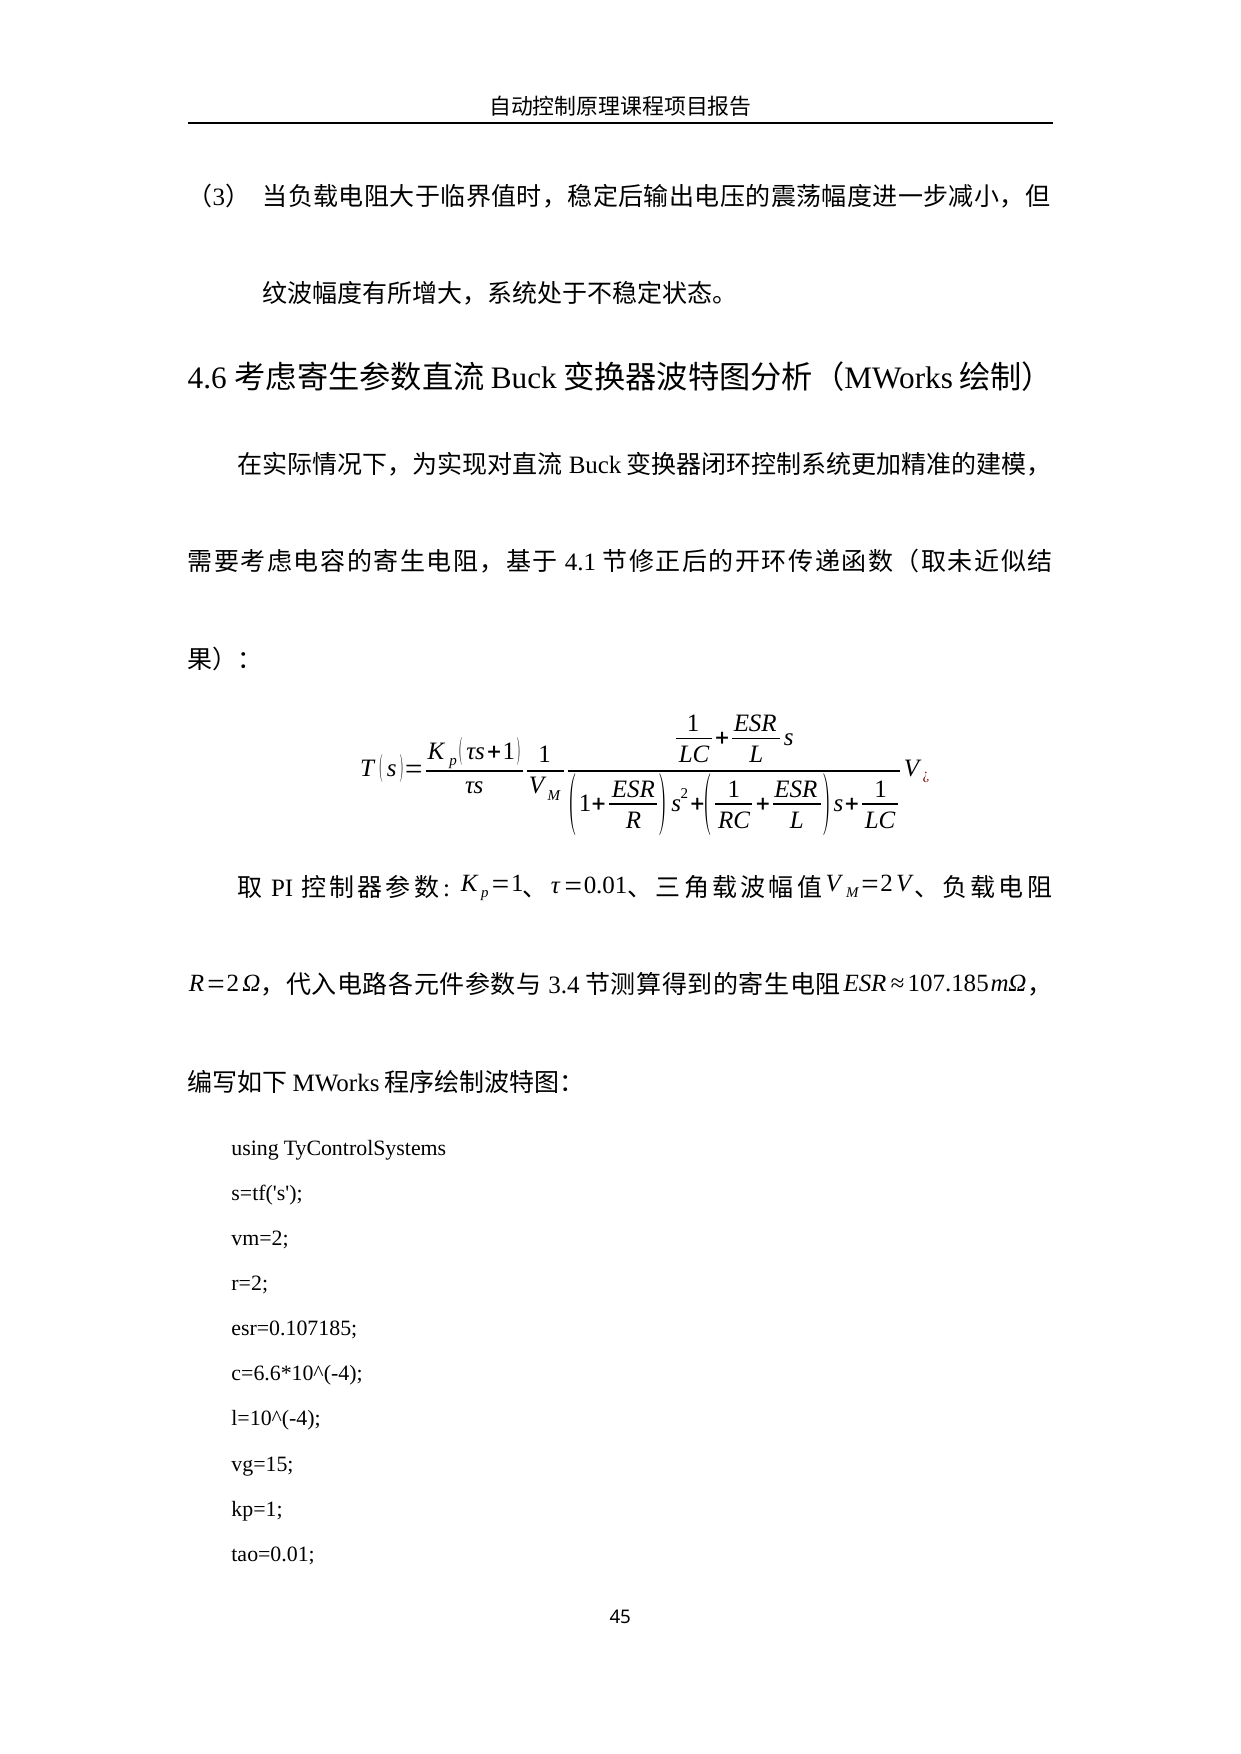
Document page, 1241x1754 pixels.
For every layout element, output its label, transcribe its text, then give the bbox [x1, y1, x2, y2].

text kp=1; [187, 1492, 1053, 1524]
text vm=2; [187, 1221, 1053, 1254]
text esr=0.107185; [187, 1312, 1053, 1344]
text vg=15; [187, 1447, 1053, 1479]
text s=tf('s'); [187, 1176, 1053, 1209]
text 在实际情况下，为实现对直流Buck变换器闭环控制系统更加精准的建模，需要考虑电容的寄生电阻，基于4.1节修正后的开环传递函数（取未近似结果）： [187, 430, 1053, 690]
list 当负载电阻大于临界值时，稳定后输出电压的震荡幅度进一步减小，但纹波幅度有所增大，系统处于不稳定状态。 [187, 162, 1053, 324]
text l=10^(-4); [187, 1402, 1053, 1434]
text 4.6 考虑寄生参数直流Buck变换器波特图分析（MWorks绘制） [187, 342, 1053, 407]
text using TyControlSystems [187, 1131, 1053, 1164]
text r=2; [187, 1266, 1053, 1299]
text tao=0.01; [187, 1537, 1053, 1569]
text 取PI控制器参数: 、、三角载波幅值、负载电阻，代入电路各元件参数与3.4节测算得到的寄生电阻，编写如下MWorks程序绘制波特图： [187, 853, 1053, 1113]
text c=6.6*10^(-4); [187, 1357, 1053, 1389]
